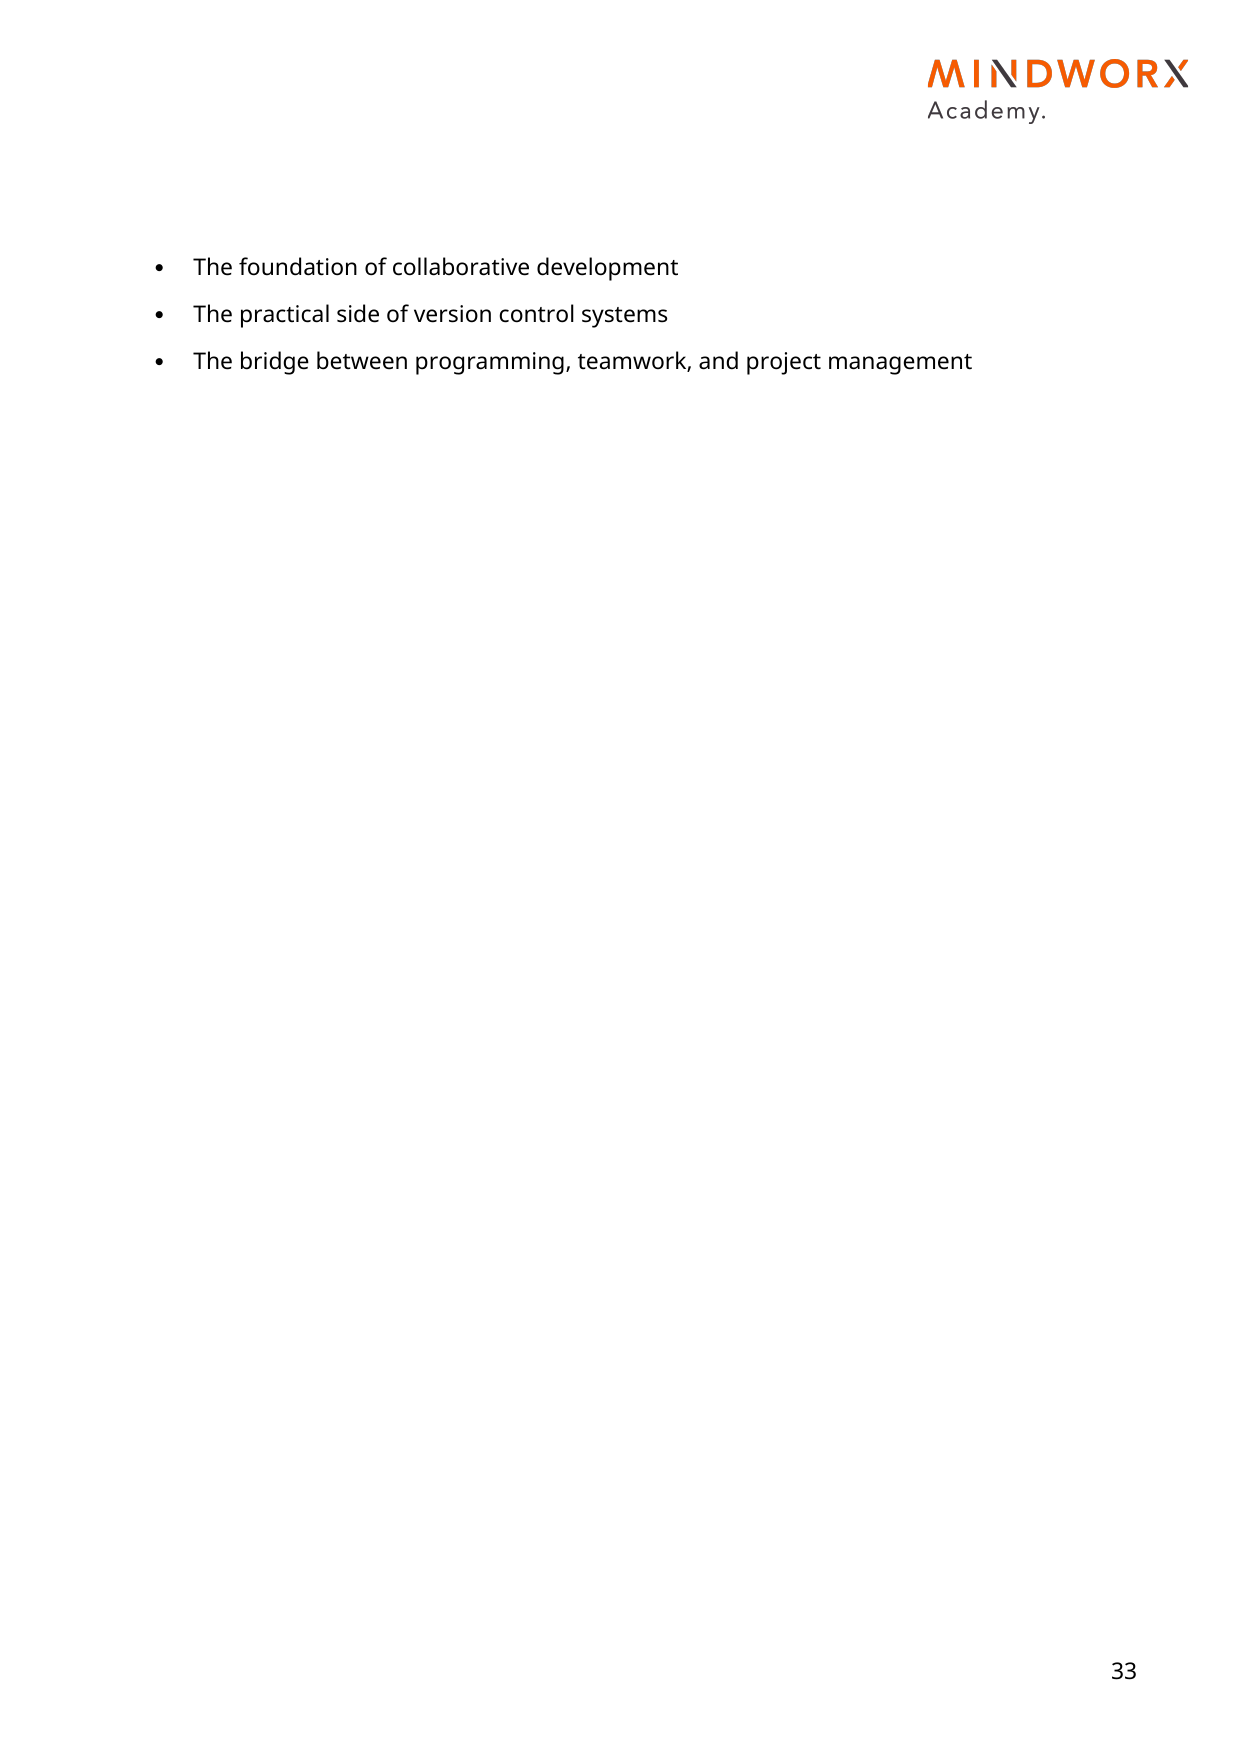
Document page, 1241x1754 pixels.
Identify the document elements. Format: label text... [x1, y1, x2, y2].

picture [927, 59, 1189, 124]
list The bridge between programming, teamwork, and project management [156, 345, 1137, 376]
list The practical side of version control systems [156, 298, 1137, 329]
list The foundation of collaborative development [156, 251, 1137, 282]
